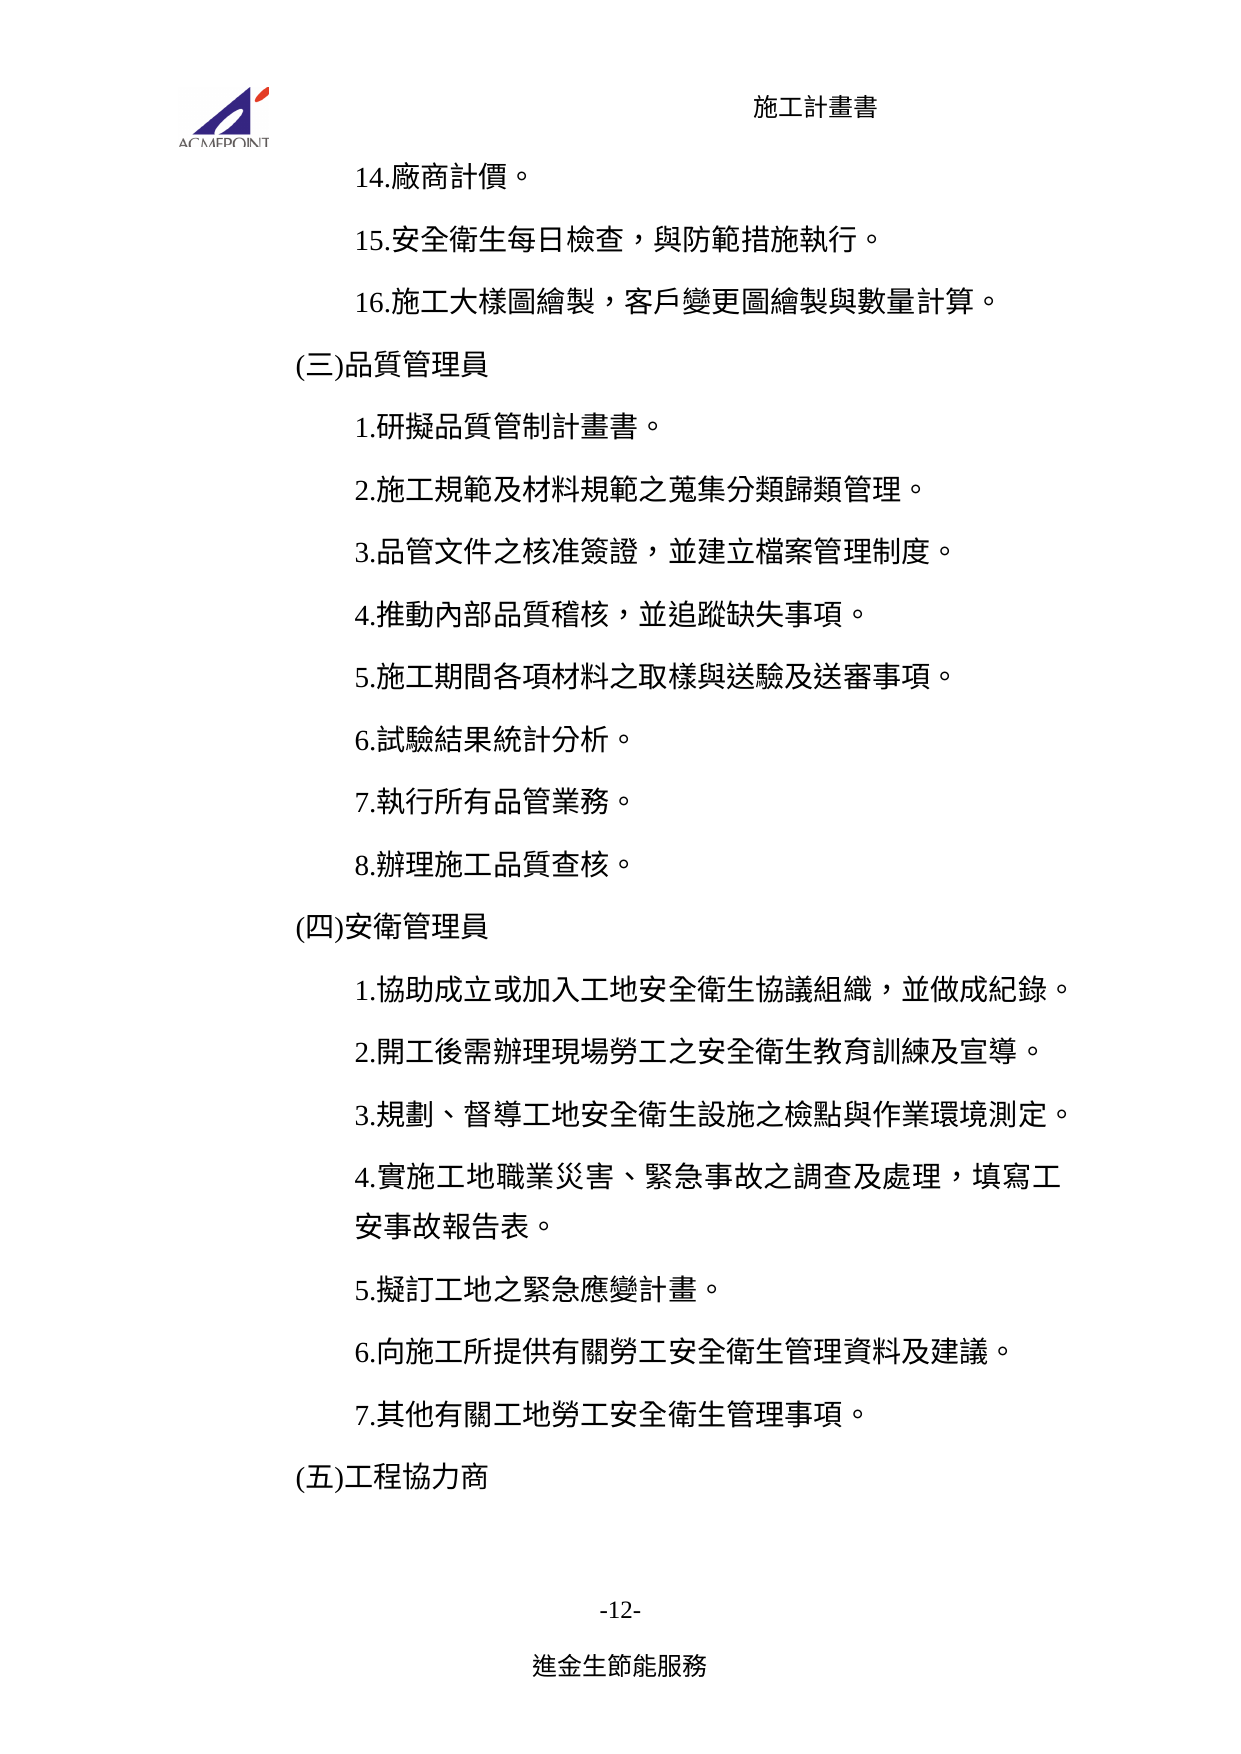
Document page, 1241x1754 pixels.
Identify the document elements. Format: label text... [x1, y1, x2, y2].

text 15.安全衛生每日檢查，與防範措施執行。 [354, 210, 1063, 260]
text (四)安衛管理員 [295, 898, 1063, 948]
text 3.品管文件之核准簽證，並建立檔案管理制度。 [354, 523, 1063, 573]
text 7.執行所有品管業務。 [354, 773, 1063, 823]
text 14.廠商計價。 [354, 148, 1063, 198]
text (五)工程協力商 [295, 1448, 1063, 1498]
picture [177, 87, 269, 146]
text 2.開工後需辦理現場勞工之安全衛生教育訓練及宣導。 [354, 1023, 1063, 1073]
text 5.施工期間各項材料之取樣與送驗及送審事項。 [354, 648, 1063, 698]
text 5.擬訂工地之緊急應變計畫。 [354, 1260, 1063, 1310]
text 2.施工規範及材料規範之蒐集分類歸類管理。 [354, 460, 1063, 510]
text 6.試驗結果統計分析。 [354, 710, 1063, 760]
text 16.施工大樣圖繪製，客戶變更圖繪製與數量計算。 [354, 273, 1063, 323]
text 4.推動內部品質稽核，並追蹤缺失事項。 [354, 585, 1063, 635]
text 1.研擬品質管制計畫書。 [354, 398, 1063, 448]
text 3.規劃、督導工地安全衛生設施之檢點與作業環境測定。 [354, 1085, 1063, 1135]
text 8.辦理施工品質查核。 [354, 835, 1063, 885]
text (三)品質管理員 [295, 335, 1063, 385]
text 4.實施工地職業災害、緊急事故之調查及處理，填寫工安事故報告表。 [354, 1148, 1063, 1248]
text 6.向施工所提供有關勞工安全衛生管理資料及建議。 [354, 1323, 1063, 1373]
text 7.其他有關工地勞工安全衛生管理事項。 [354, 1385, 1063, 1435]
text 1.協助成立或加入工地安全衛生協議組織，並做成紀錄。 [354, 960, 1063, 1010]
